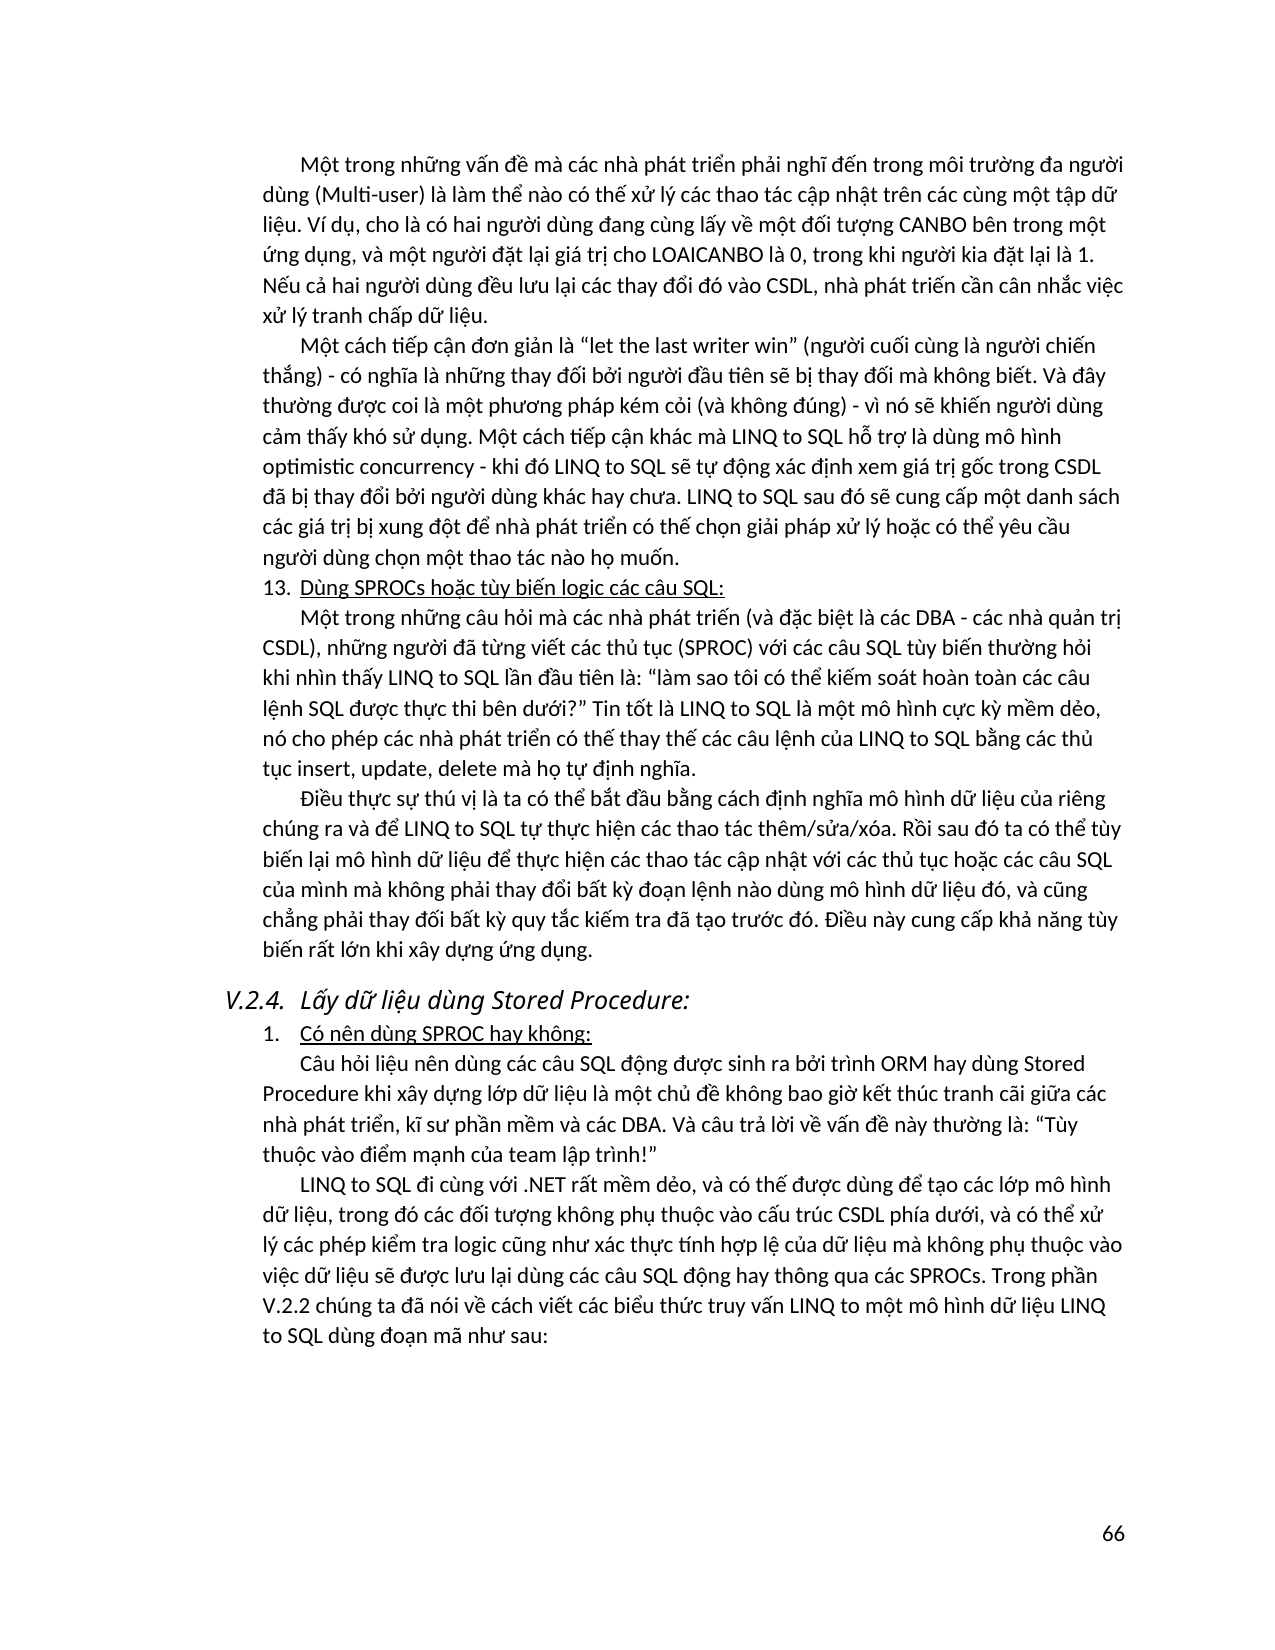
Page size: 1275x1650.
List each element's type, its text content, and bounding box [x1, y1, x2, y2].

list Một trong những câu hỏi mà các nhà phát triến (và đặc biệt là các DBA - các nhà quản trị CSDL), những người đã từng viết các thủ tục (SPROC) với các câu SQL tùy biến thường hỏi khi nhìn thấy LINQ to SQL lần đầu tiên là: “làm sao tôi có thể kiếm soát hoàn toàn các câu lệnh SQL được thực thi bên dưới?” Tin tốt là LINQ to SQL là một mô hình cực kỳ mềm dẻo, nó cho phép các nhà phát triển có thế thay thế các câu lệnh của LINQ to SQL bằng các thủ tục insert, update, delete mà họ tự định nghĩa. [262, 603, 1125, 782]
list Câu hỏi liệu nên dùng các câu SQL động được sinh ra bởi trình ORM hay dùng Stored Procedure khi xây dựng lớp dữ liệu là một chủ đề không bao giờ kết thúc tranh cãi giữa các nhà phát triển, kĩ sư phần mềm và các DBA. Và câu trả lời về vấn đề này thường là: “Tùy thuộc vào điểm mạnh của team lập trình!” [262, 1049, 1125, 1168]
list Một trong những vấn đề mà các nhà phát triển phải nghĩ đến trong môi trường đa người dùng (Multi-user) là làm thể nào có thế xử lý các thao tác cập nhật trên các cùng một tập dữ liệu. Ví dụ, cho là có hai người dùng đang cùng lấy về một đối tượng CANBO bên trong một ứng dụng, và một người đặt lại giá trị cho LOAICANBO là 0, trong khi người kia đặt lại là 1. Nếu cả hai người dùng đều lưu lại các thay đổi đó vào CSDL, nhà phát triến cần cân nhắc việc xử lý tranh chấp dữ liệu. [262, 150, 1125, 329]
list Có nên dùng SPROC hay không: [262, 1019, 1125, 1047]
list Dùng SPROCs hoặc tùy biến logic các câu SQL: [262, 573, 1125, 601]
list LINQ to SQL đi cùng với .NET rất mềm dẻo, và có thế được dùng để tạo các lớp mô hình dữ liệu, trong đó các đối tượng không phụ thuộc vào cấu trúc CSDL phía dưới, và có thể xử lý các phép kiểm tra logic cũng như xác thực tính hợp lệ của dữ liệu mà không phụ thuộc vào việc dữ liệu sẽ được lưu lại dùng các câu SQL động hay thông qua các SPROCs. Trong phần V.2.2 chúng ta đã nói về cách viết các biểu thức truy vấn LINQ to một mô hình dữ liệu LINQ to SQL dùng đoạn mã như sau: [262, 1170, 1125, 1349]
subtitle Lấy dữ liệu dùng Stored Procedure: [225, 982, 1125, 1016]
list Một cách tiếp cận đơn giản là “let the last writer win” (người cuối cùng là người chiến thắng) - có nghĩa là những thay đối bởi người đầu tiên sẽ bị thay đối mà không biết. Và đây thường được coi là một phương pháp kém cỏi (và không đúng) - vì nó sẽ khiến người dùng cảm thấy khó sử dụng. Một cách tiếp cận khác mà LINQ to SQL hỗ trợ là dùng mô hình optimistic concurrency - khi đó LINQ to SQL sẽ tự động xác định xem giá trị gốc trong CSDL đã bị thay đổi bởi người dùng khác hay chưa. LINQ to SQL sau đó sẽ cung cấp một danh sách các giá trị bị xung đột để nhà phát triển có thế chọn giải pháp xử lý hoặc có thể yêu cầu người dùng chọn một thao tác nào họ muốn. [262, 331, 1125, 571]
list Điều thực sự thú vị là ta có thể bắt đầu bằng cách định nghĩa mô hình dữ liệu của riêng chúng ra và để LINQ to SQL tự thực hiện các thao tác thêm/sửa/xóa. Rồi sau đó ta có thể tùy biến lại mô hình dữ liệu để thực hiện các thao tác cập nhật với các thủ tục hoặc các câu SQL của mình mà không phải thay đổi bất kỳ đoạn lệnh nào dùng mô hình dữ liệu đó, và cũng chẳng phải thay đối bất kỳ quy tắc kiếm tra đã tạo trước đó. Điều này cung cấp khả năng tùy biến rất lớn khi xây dựng ứng dụng. [262, 784, 1125, 963]
